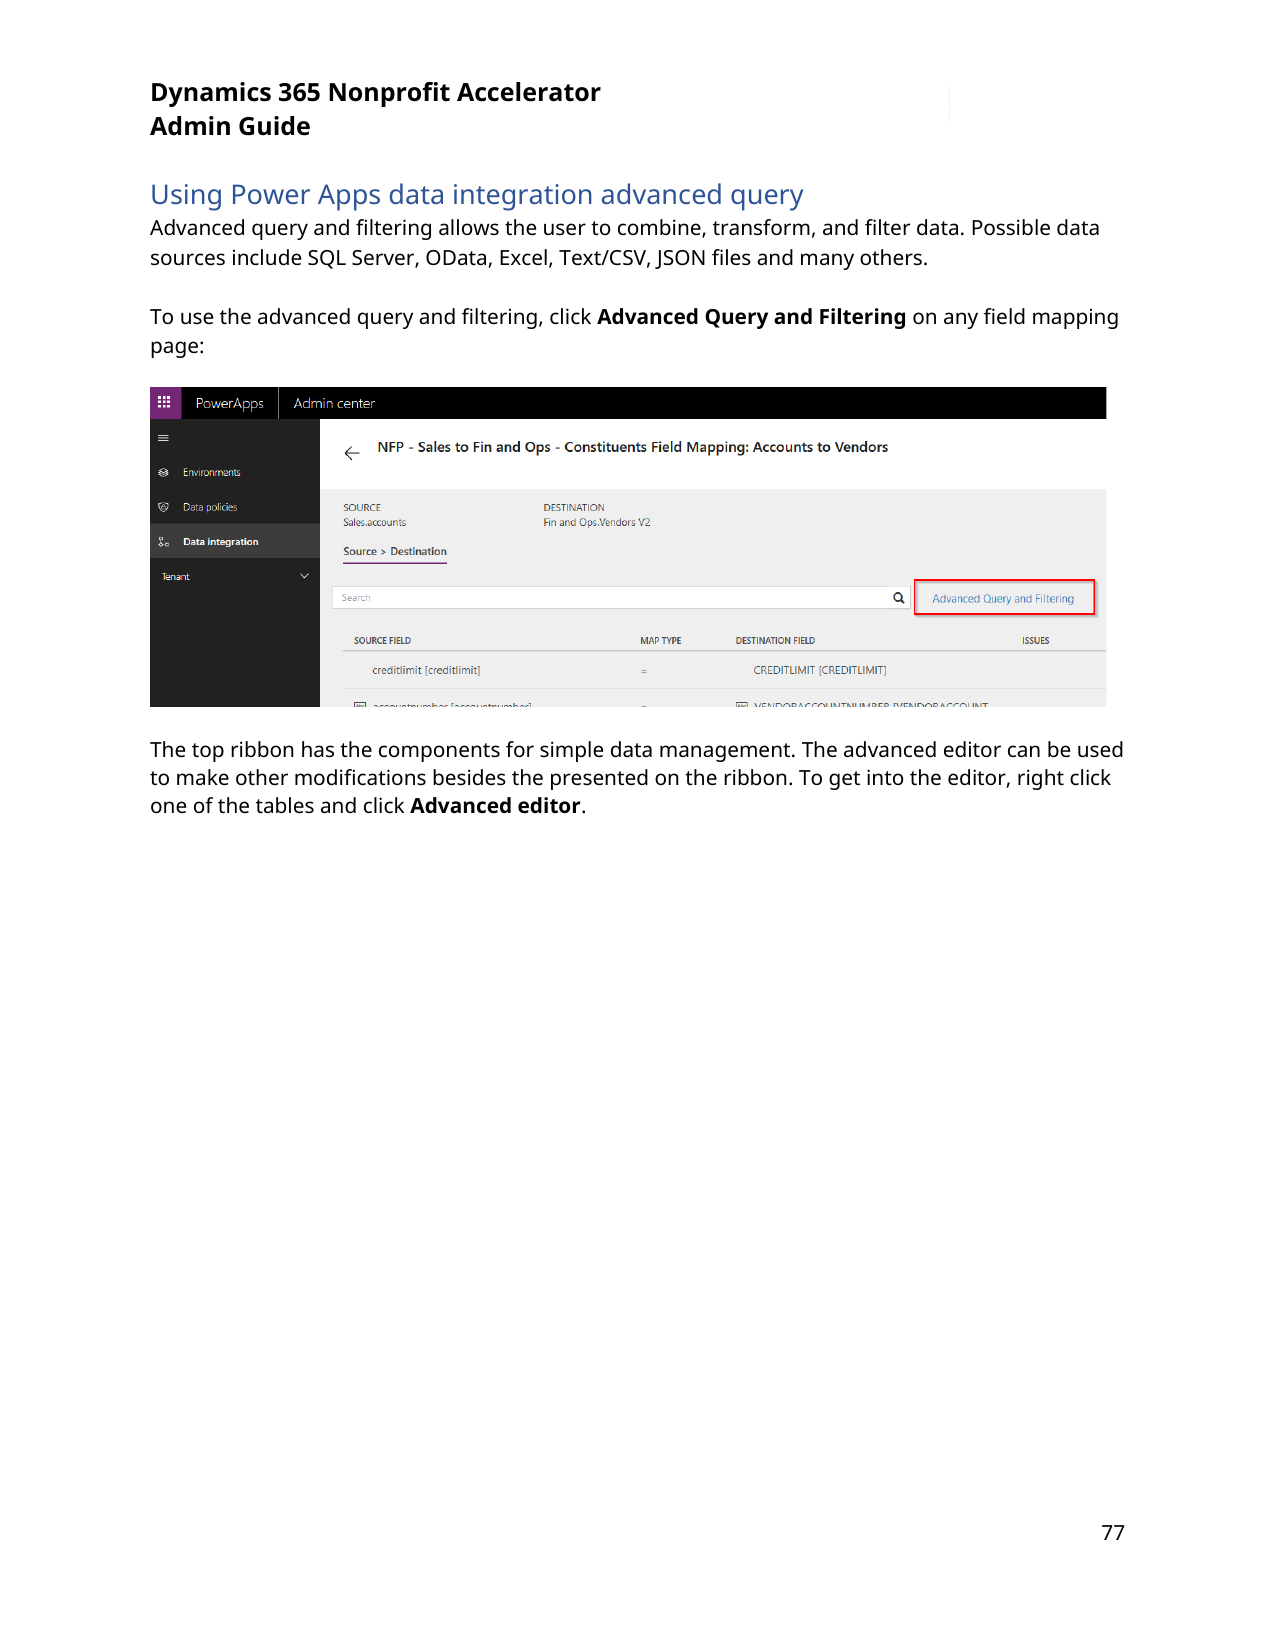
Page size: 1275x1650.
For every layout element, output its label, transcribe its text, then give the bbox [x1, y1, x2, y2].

text To use the advanced query and filtering, click Advanced Query and Filtering on any field mapping page: [150, 302, 1125, 359]
text The top ribbon has the components for simple data management. The advanced editor can be used to make other modifications besides the presented on the ribbon. To get into the editor, right click one of the tables and click Advanced editor. [150, 735, 1125, 820]
subtitle Using Power Apps data integration advanced query [150, 176, 1125, 213]
text Advanced query and filtering allows the user to combine, transform, and filter data. Possible data sources include SQL Server, OData, Excel, Text/CSV, JSON files and many others. [150, 213, 1125, 272]
picture [150, 387, 1107, 707]
